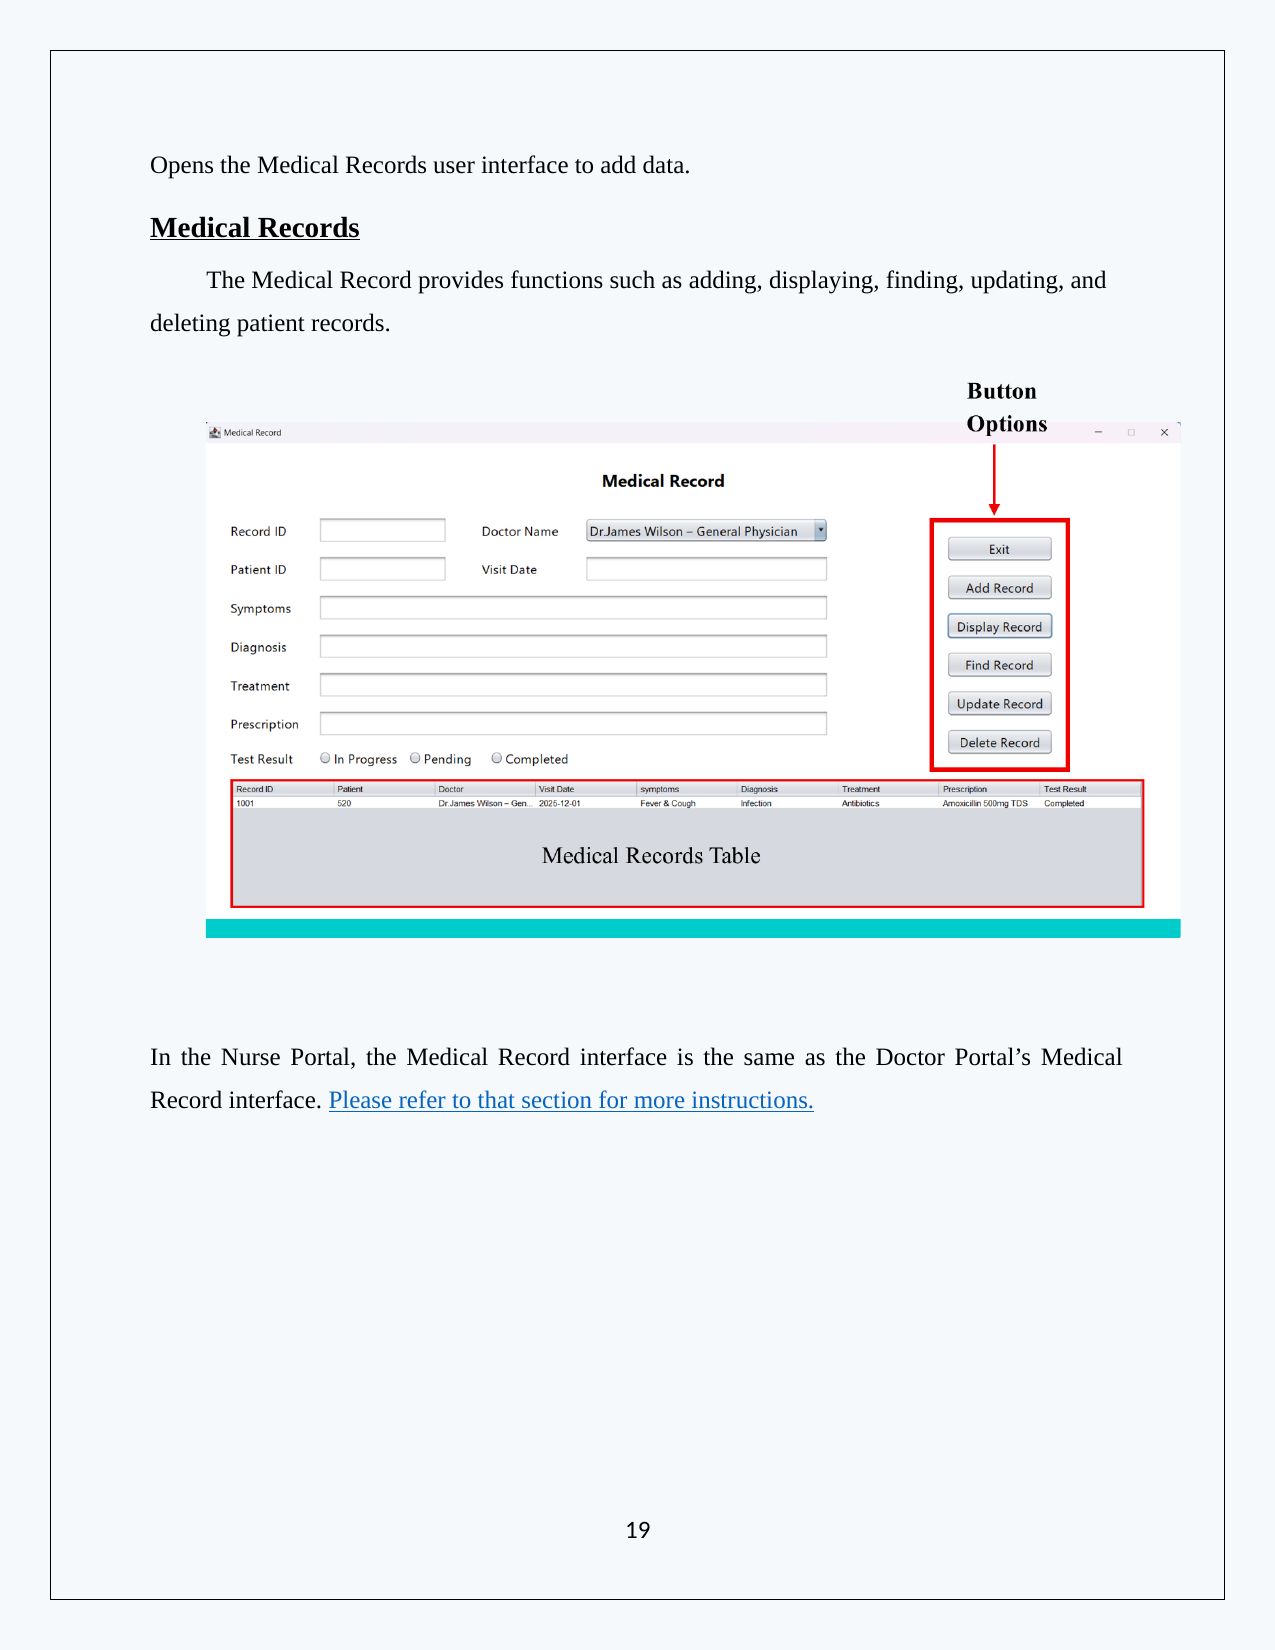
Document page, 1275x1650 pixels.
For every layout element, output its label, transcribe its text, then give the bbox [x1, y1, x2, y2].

text In the Nurse Portal, the Medical Record interface is the same as the Doctor Portal’s Medical Record interface. Please refer to that section for more instructions. [150, 1042, 1125, 1114]
picture [205, 367, 1181, 938]
text The Medical Record provides functions such as adding, displaying, finding, updating, and deleting patient records. [150, 265, 1125, 337]
text Medical Records [150, 210, 1125, 243]
text Opens the Medical Records user interface to add data. [150, 150, 1125, 179]
